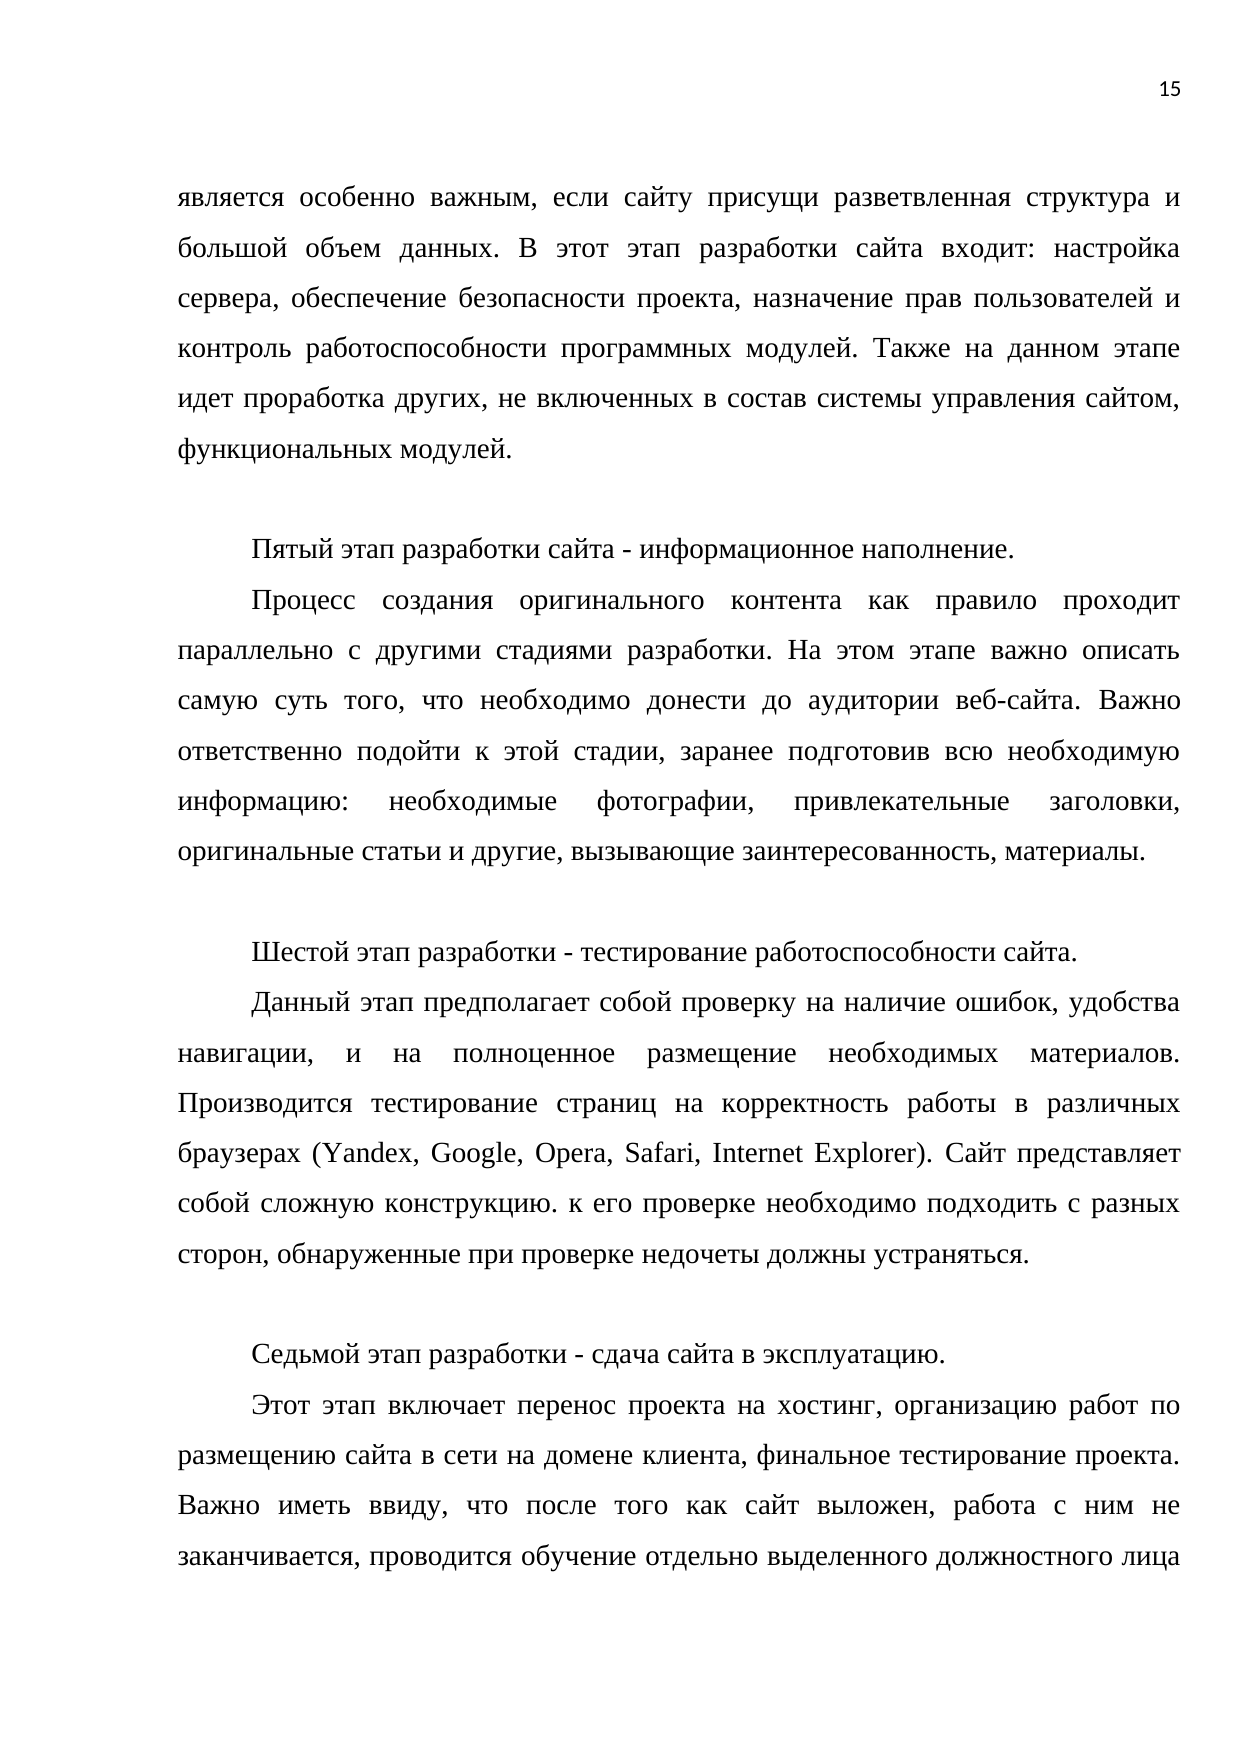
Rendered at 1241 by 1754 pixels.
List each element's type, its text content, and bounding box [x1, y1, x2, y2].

text Пятый этап разработки сайта - информационное наполнение. [177, 532, 1181, 565]
text Седьмой этап разработки - сдача сайта в эксплуатацию. [177, 1337, 1181, 1370]
text Шестой этап разработки - тестирование работоспособности сайта. [177, 934, 1181, 968]
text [177, 179, 1181, 464]
text Данный этап предполагает собой проверку на наличие ошибок, удобства навигации, и на полноценное размещение необходимых материалов. Производится тестирование страниц на корректность работы в различных браузерах (Yandex, Google, Opera, Safari, Internet Explorer). Сайт представляет собой сложную конструкцию. к его проверке необходимо подходить с разных сторон, обнаруженные при проверке недочеты должны устраняться. [177, 984, 1181, 1269]
text Процесс создания оригинального контента как правило проходит параллельно с другими стадиями разработки. На этом этапе важно описать самую суть того, что необходимо донести до аудитории веб-сайта. Важно ответственно подойти к этой стадии, заранее подготовив всю необходимую информацию: необходимые фотографии, привлекательные заголовки, оригинальные статьи и другие, вызывающие заинтересованность, материалы. [177, 666, 1181, 867]
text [177, 1521, 1181, 1571]
text Процесс создания оригинального контента как правило проходит параллельно с другими стадиями разработки. На этом этапе важно описать самую суть того, что необходимо донести до аудитории веб-сайта. Важно ответственно подойти к этой стадии, заранее подготовив всю необходимую информацию: необходимые фотографии, привлекательные заголовки, оригинальные статьи и другие, вызывающие заинтересованность, материалы. [177, 582, 1181, 632]
